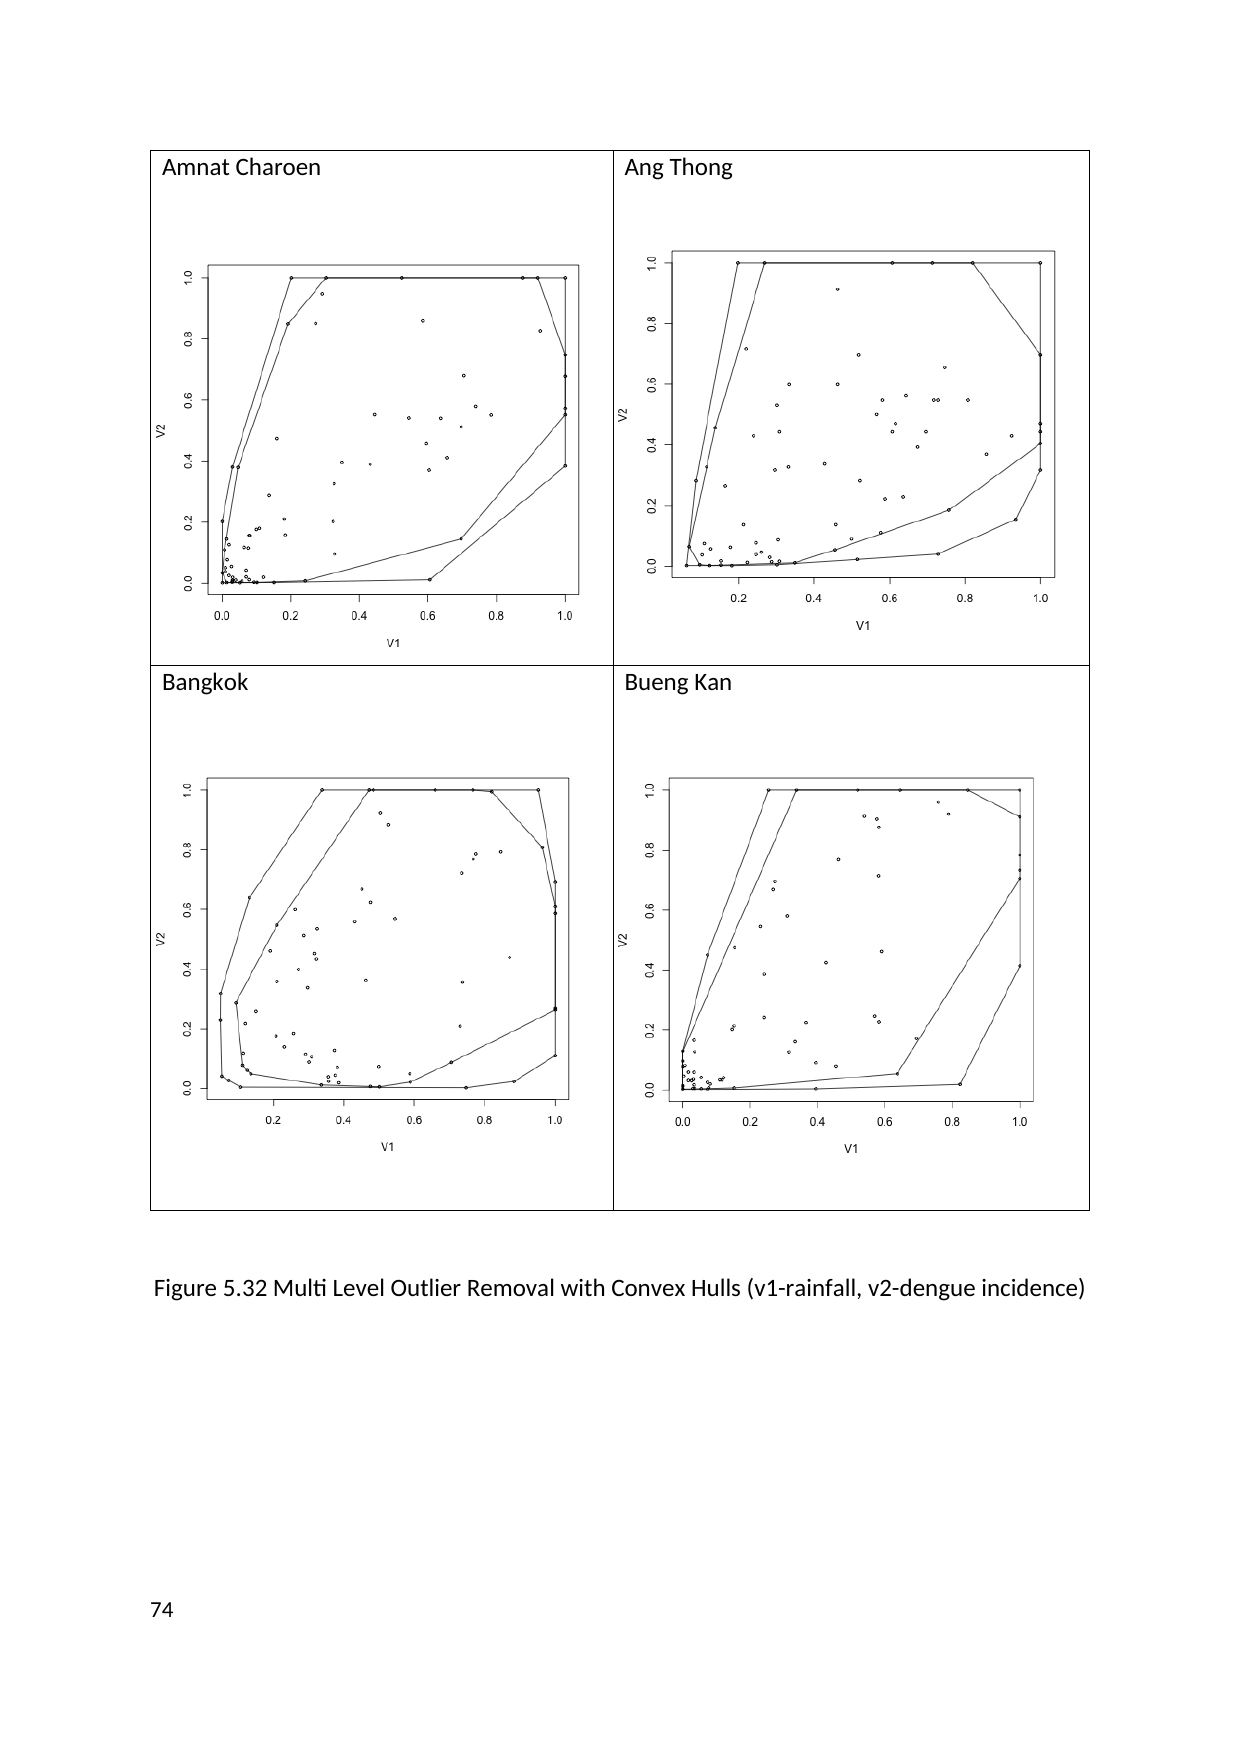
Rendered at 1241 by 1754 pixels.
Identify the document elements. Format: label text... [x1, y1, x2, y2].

picture [152, 723, 596, 1167]
table_header Amnat Charoen [151, 151, 613, 665]
table_cell Bueng Kan [614, 666, 1089, 1210]
table_header Ang Thong [614, 151, 1089, 665]
picture [152, 209, 607, 664]
picture [614, 723, 1061, 1169]
table_cell Bangkok [151, 666, 613, 1210]
picture [614, 195, 1084, 646]
